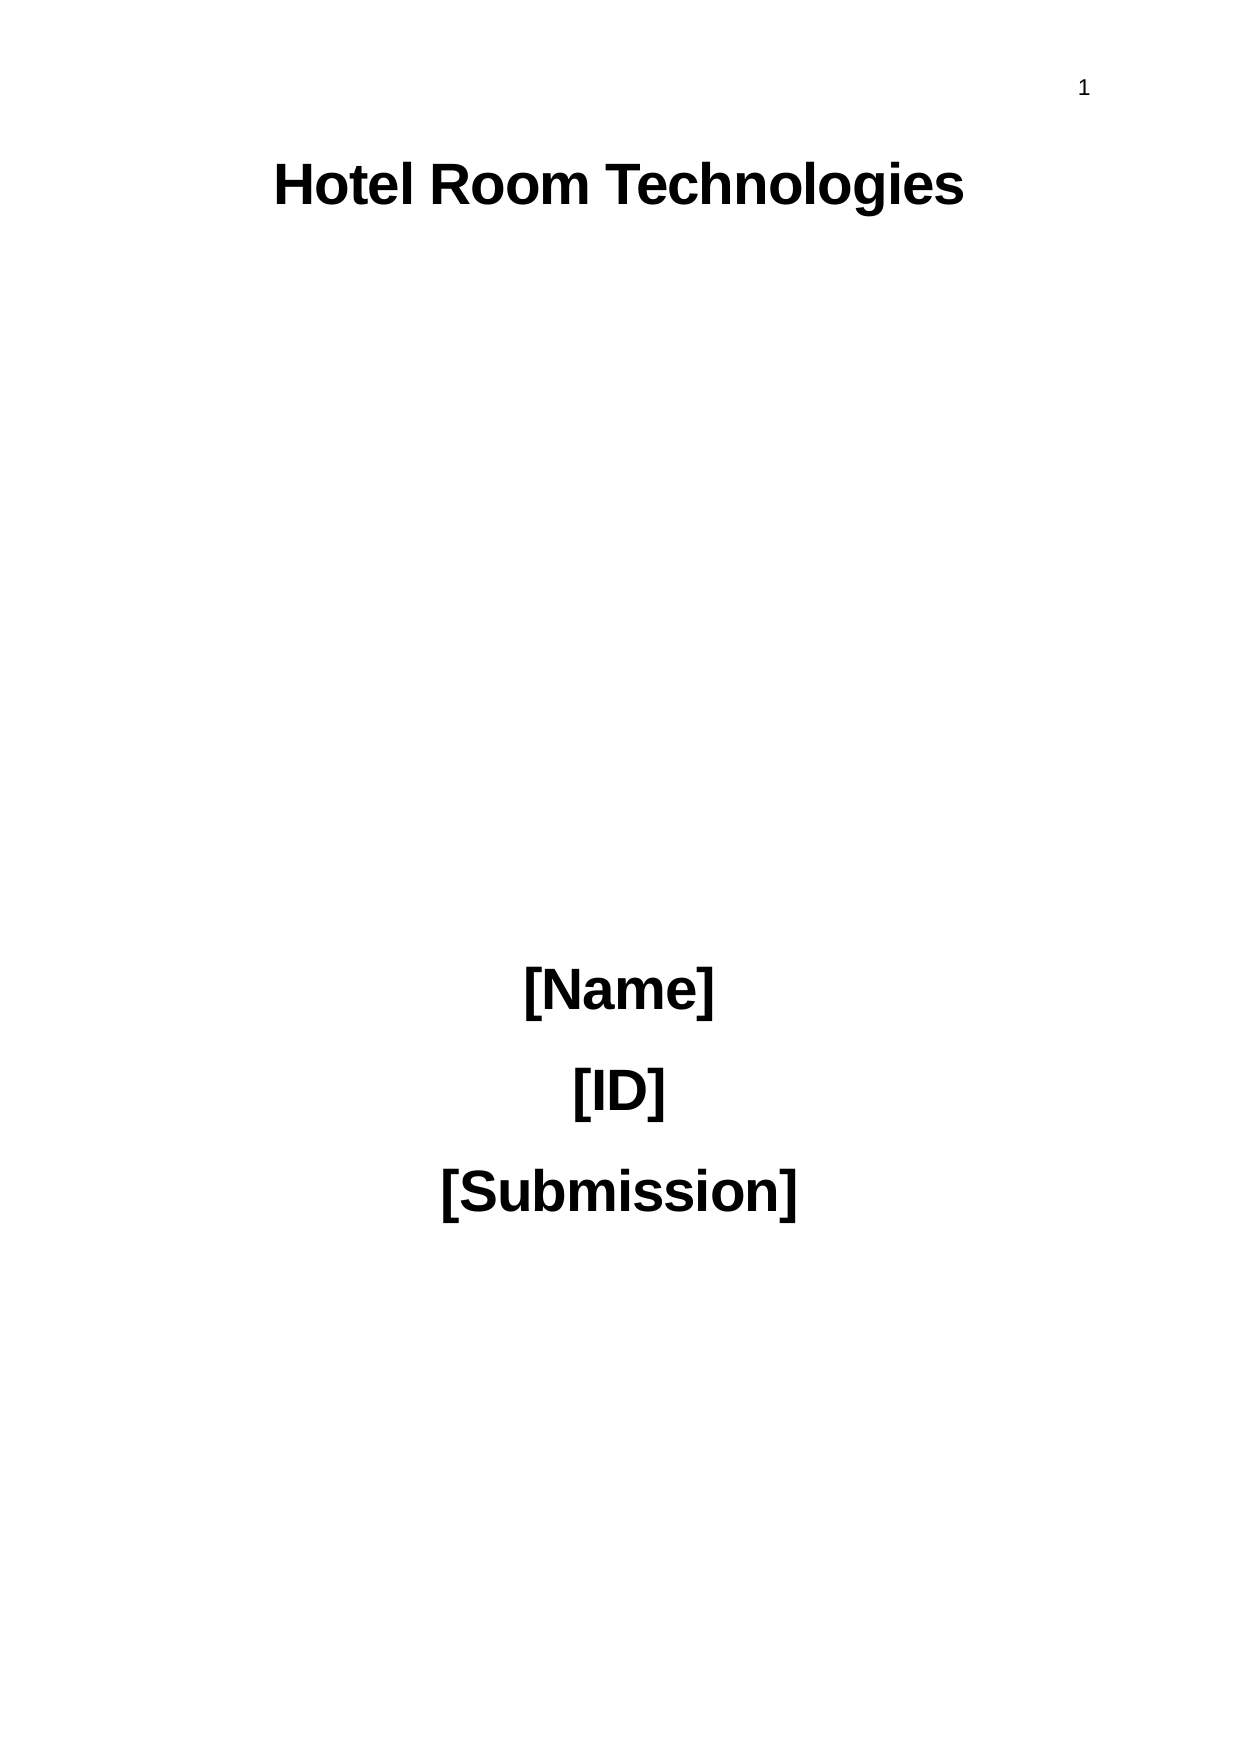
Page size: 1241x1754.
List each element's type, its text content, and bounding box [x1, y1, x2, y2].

title [Name] [150, 955, 1090, 1022]
title Hotel Room Technologies [150, 150, 1090, 217]
title [ID] [150, 1056, 1090, 1123]
title [Submission] [150, 1156, 1090, 1223]
